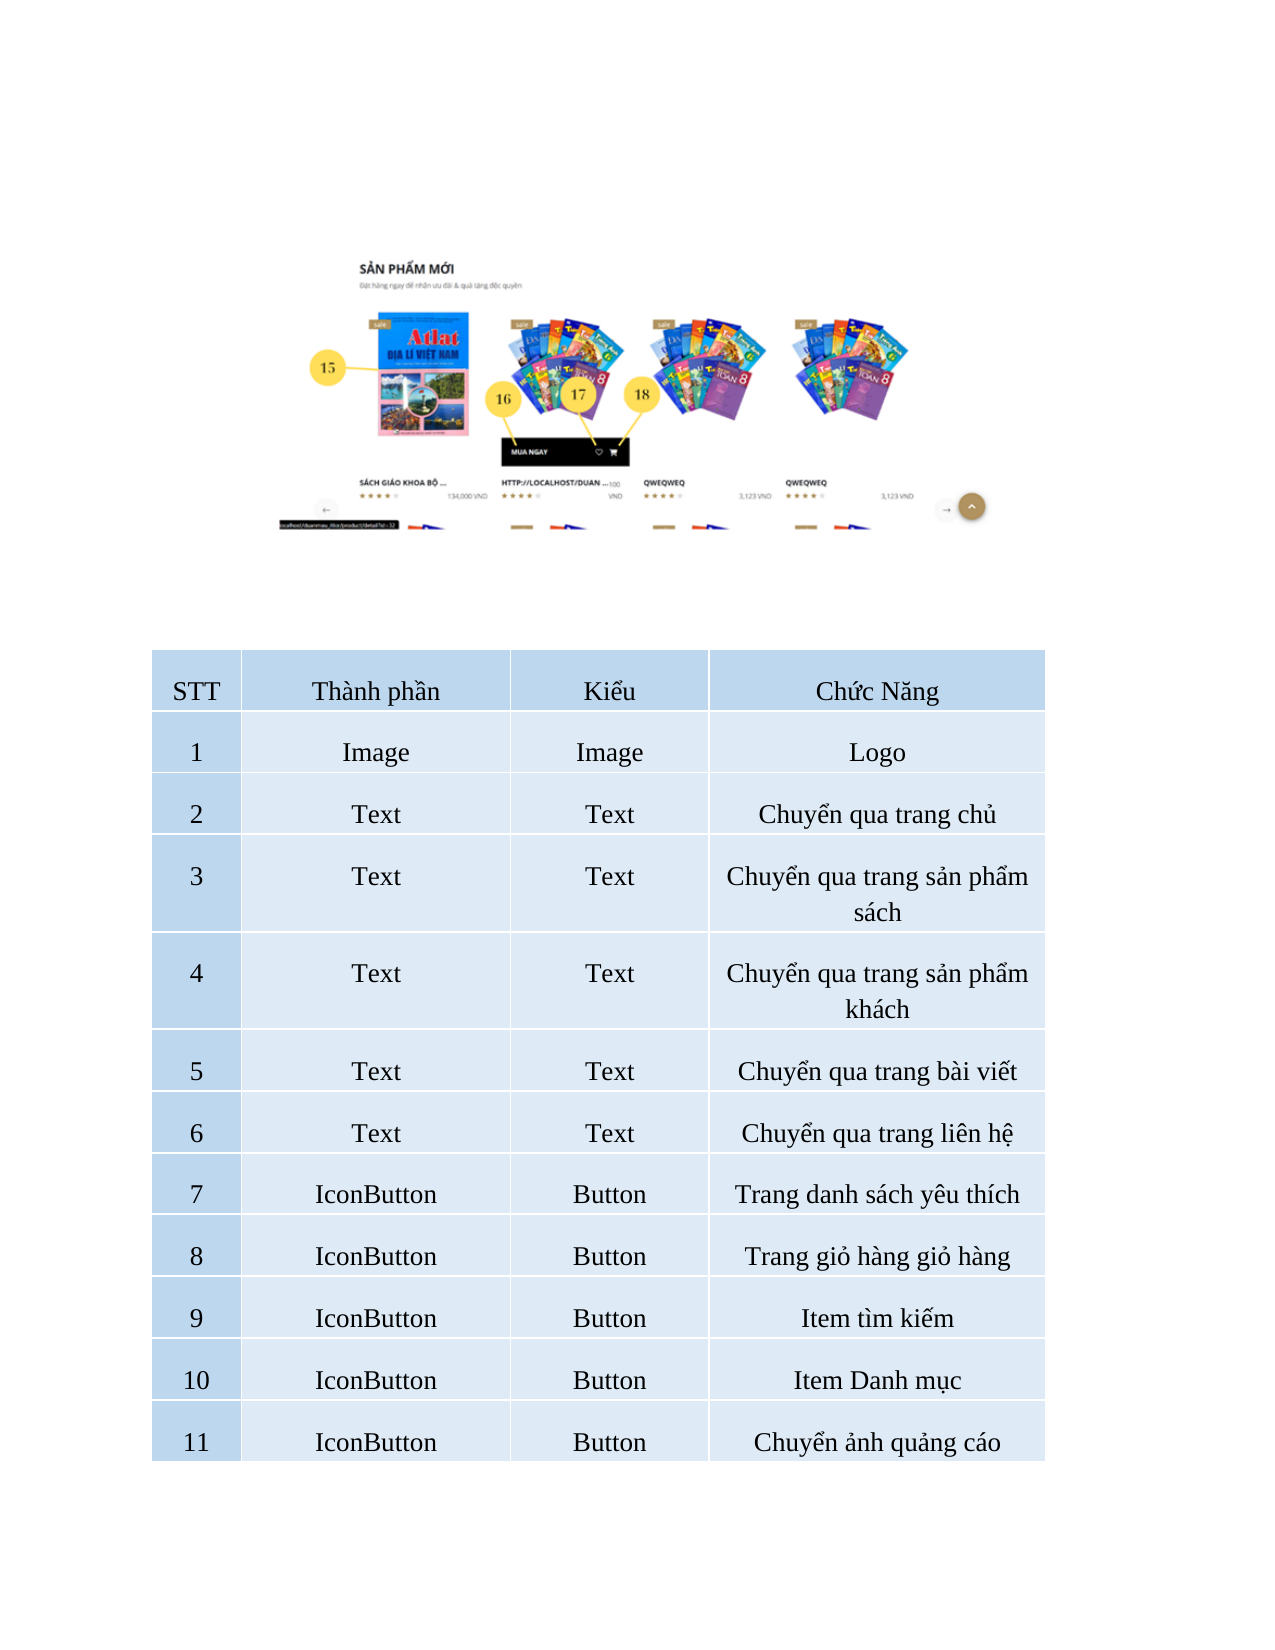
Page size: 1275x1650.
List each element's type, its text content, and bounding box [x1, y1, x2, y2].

table_cell IconButton [242, 1215, 510, 1275]
table_cell Button [511, 1339, 708, 1399]
table_cell 10 [152, 1339, 241, 1399]
table_cell IconButton [242, 1401, 510, 1461]
table_cell Text [242, 773, 510, 833]
table_cell Text [511, 773, 708, 833]
table_cell Item Danh mục [710, 1339, 1045, 1399]
table_header Kiểu [511, 650, 708, 710]
table_cell Chuyển qua trang sản phẩm khách [710, 933, 1045, 1028]
table_cell 9 [152, 1277, 241, 1337]
table_cell 5 [152, 1030, 241, 1090]
table_cell IconButton [242, 1277, 510, 1337]
table_cell Logo [710, 712, 1045, 771]
table_cell Item tìm kiếm [710, 1277, 1045, 1337]
table_cell Trang danh sách yêu thích [710, 1154, 1045, 1213]
table_cell 6 [152, 1092, 241, 1152]
table_cell Chuyển qua trang chủ [710, 773, 1045, 833]
table_header STT [152, 650, 241, 710]
table_cell Text [242, 835, 510, 931]
table_cell Chuyển qua trang bài viết [710, 1030, 1045, 1090]
table_cell IconButton [242, 1154, 510, 1213]
table_cell Button [511, 1215, 708, 1275]
table_cell 7 [152, 1154, 241, 1213]
table_cell 4 [152, 933, 241, 1028]
table_cell 11 [152, 1401, 241, 1461]
table_cell Text [511, 835, 708, 931]
table_cell IconButton [242, 1339, 510, 1399]
table_cell Trang giỏ hàng giỏ hàng [710, 1215, 1045, 1275]
table_cell Text [511, 933, 708, 1028]
table_cell Text [242, 933, 510, 1028]
table_cell Text [511, 1030, 708, 1090]
table_cell Button [511, 1401, 708, 1461]
table_cell Button [511, 1277, 708, 1337]
table_cell Button [511, 1154, 708, 1213]
table_cell Chuyển qua trang sản phẩm sách [710, 835, 1045, 931]
table_header Chức Năng [710, 650, 1045, 710]
picture [150, 150, 1125, 623]
table_header Thành phần [242, 650, 510, 710]
table_cell 3 [152, 835, 241, 931]
table_cell Image [511, 712, 708, 771]
table_cell Text [511, 1092, 708, 1152]
table_cell Text [242, 1092, 510, 1152]
table_cell 2 [152, 773, 241, 833]
table_cell Chuyển qua trang liên hệ [710, 1092, 1045, 1152]
table_cell Chuyển ảnh quảng cáo [710, 1401, 1045, 1461]
table_cell Image [242, 712, 510, 771]
table_cell 8 [152, 1215, 241, 1275]
table_cell Text [242, 1030, 510, 1090]
table_cell 1 [152, 712, 241, 771]
